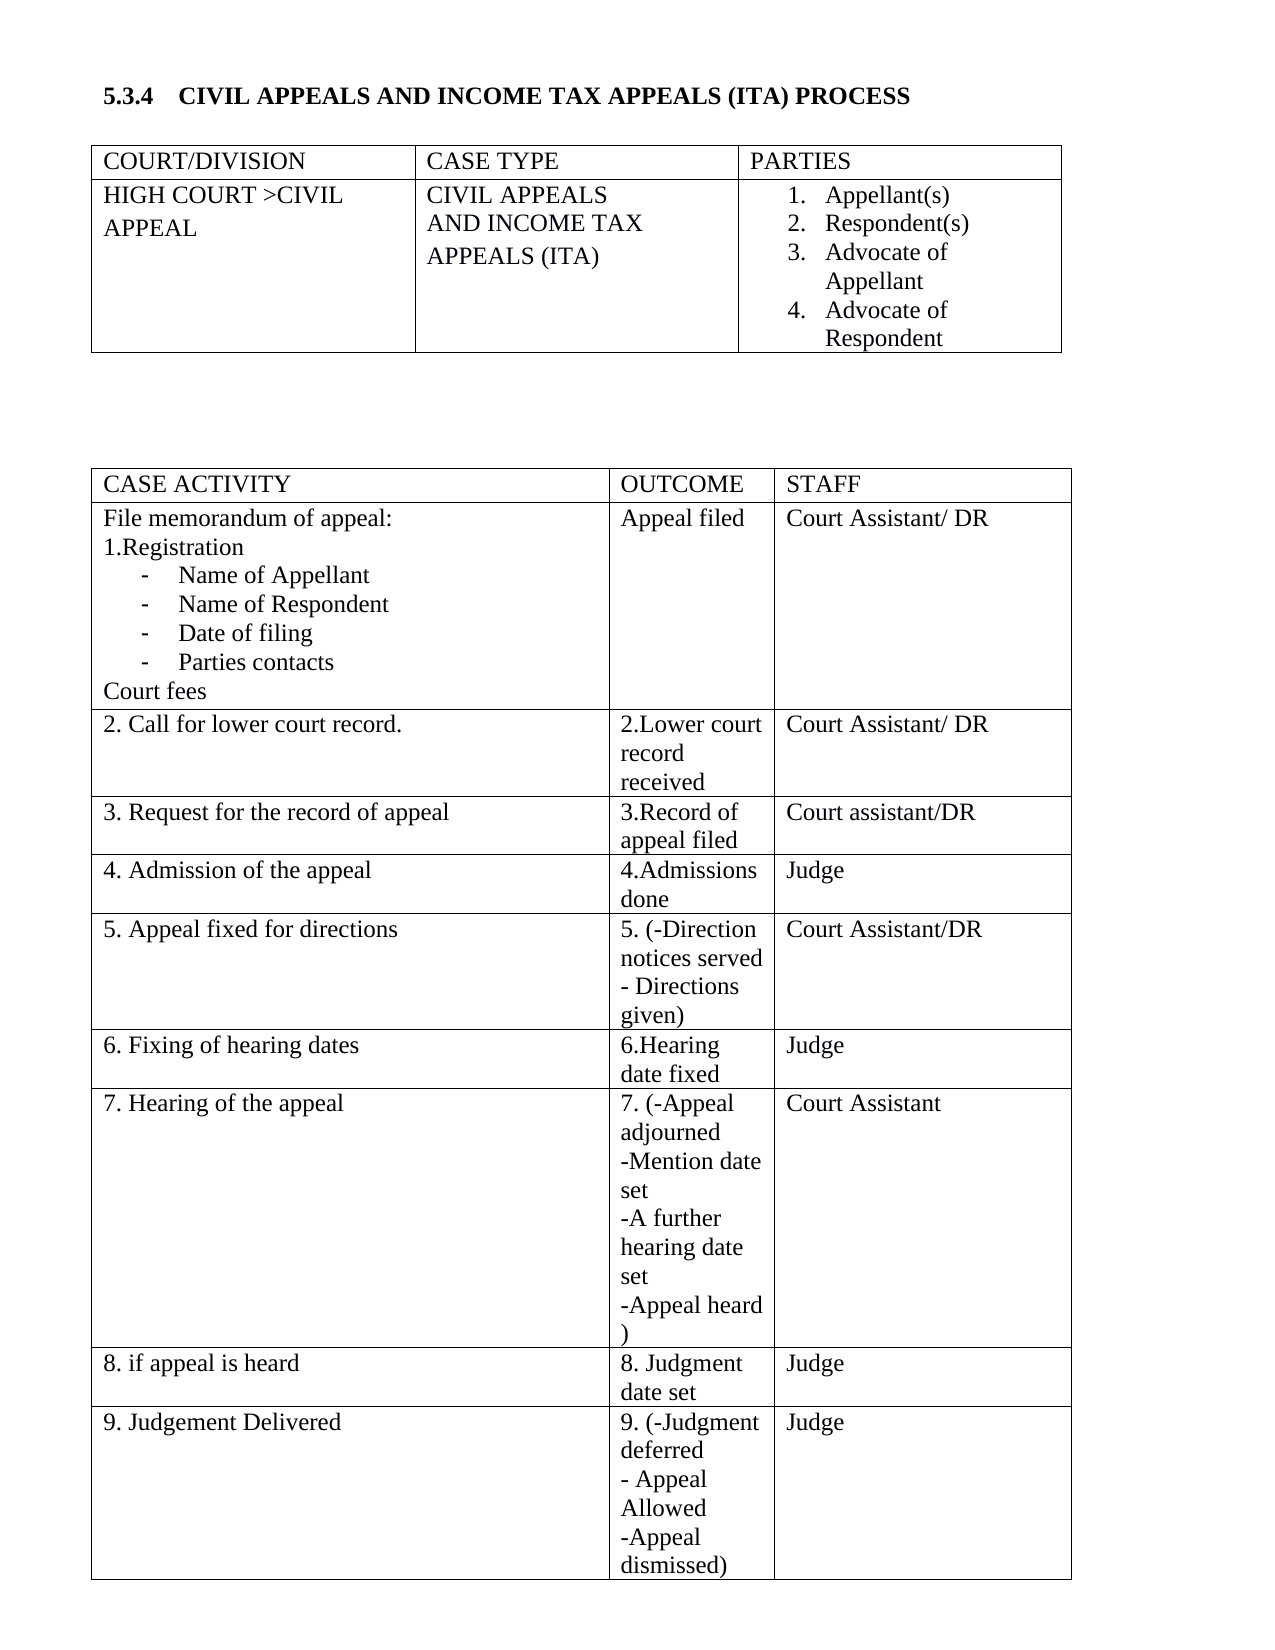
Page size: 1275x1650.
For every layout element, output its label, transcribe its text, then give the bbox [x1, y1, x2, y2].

table_cell 3. Request for the record of appeal [92, 797, 609, 854]
table_cell HIGH COURT >CIVIL APPEAL [92, 180, 415, 352]
table_header PARTIES [739, 146, 1061, 179]
table_cell Appeal filed [610, 503, 774, 708]
table_cell 8. Judgment date set [610, 1348, 774, 1406]
table_cell 7. (-Appeal adjourned -Mention date set -A further hearing date set -Appeal heard ) [610, 1089, 774, 1347]
table_cell Court Assistant/ DR [775, 710, 1071, 796]
table_cell Judge [775, 1407, 1071, 1579]
table_header COURT/DIVISION [92, 146, 415, 179]
table_cell 4.Admissions done [610, 855, 774, 913]
table_cell Court Assistant [775, 1089, 1071, 1347]
table_cell 6.Hearing date fixed [610, 1030, 774, 1087]
table_cell Court assistant/DR [775, 797, 1071, 854]
subtitle CIVIL APPEALS AND INCOME TAX APPEALS (ITA) PROCESS [103, 81, 1191, 110]
table_cell 9. Judgement Delivered [92, 1407, 609, 1579]
table_cell 3.Record of appeal filed [610, 797, 774, 854]
table_cell 2. Call for lower court record. [92, 710, 609, 796]
table_cell 6. Fixing of hearing dates [92, 1030, 609, 1087]
table_cell 4. Admission of the appeal [92, 855, 609, 913]
table_cell Judge [775, 855, 1071, 913]
table_cell Court Assistant/ DR [775, 503, 1071, 708]
table_cell Judge [775, 1030, 1071, 1087]
table_cell 7. Hearing of the appeal [92, 1089, 609, 1347]
table_header CASE TYPE [416, 146, 738, 179]
table_header CASE ACTIVITY [92, 469, 609, 502]
table_cell 5. Appeal fixed for directions [92, 914, 609, 1029]
table_cell 5. (-Direction notices served - Directions given) [610, 914, 774, 1029]
table_cell 9. (-Judgment deferred - Appeal Allowed -Appeal dismissed) [610, 1407, 774, 1579]
table_cell Judge [775, 1348, 1071, 1406]
table_header OUTCOME [610, 469, 774, 502]
table_cell CIVIL APPEALS AND INCOME TAX APPEALS (ITA) [416, 180, 738, 352]
table_cell Court Assistant/DR [775, 914, 1071, 1029]
table_cell File memorandum of appeal: 1.Registration Name of Appellant Name of Respondent Date of filing Parties contacts Court fees [92, 503, 609, 708]
table_cell 8. if appeal is heard [92, 1348, 609, 1406]
table_cell Appellant(s) Respondent(s) Advocate of Appellant Advocate of Respondent [739, 180, 1061, 352]
table_cell 2.Lower court record received [610, 710, 774, 796]
table_header STAFF [775, 469, 1071, 502]
